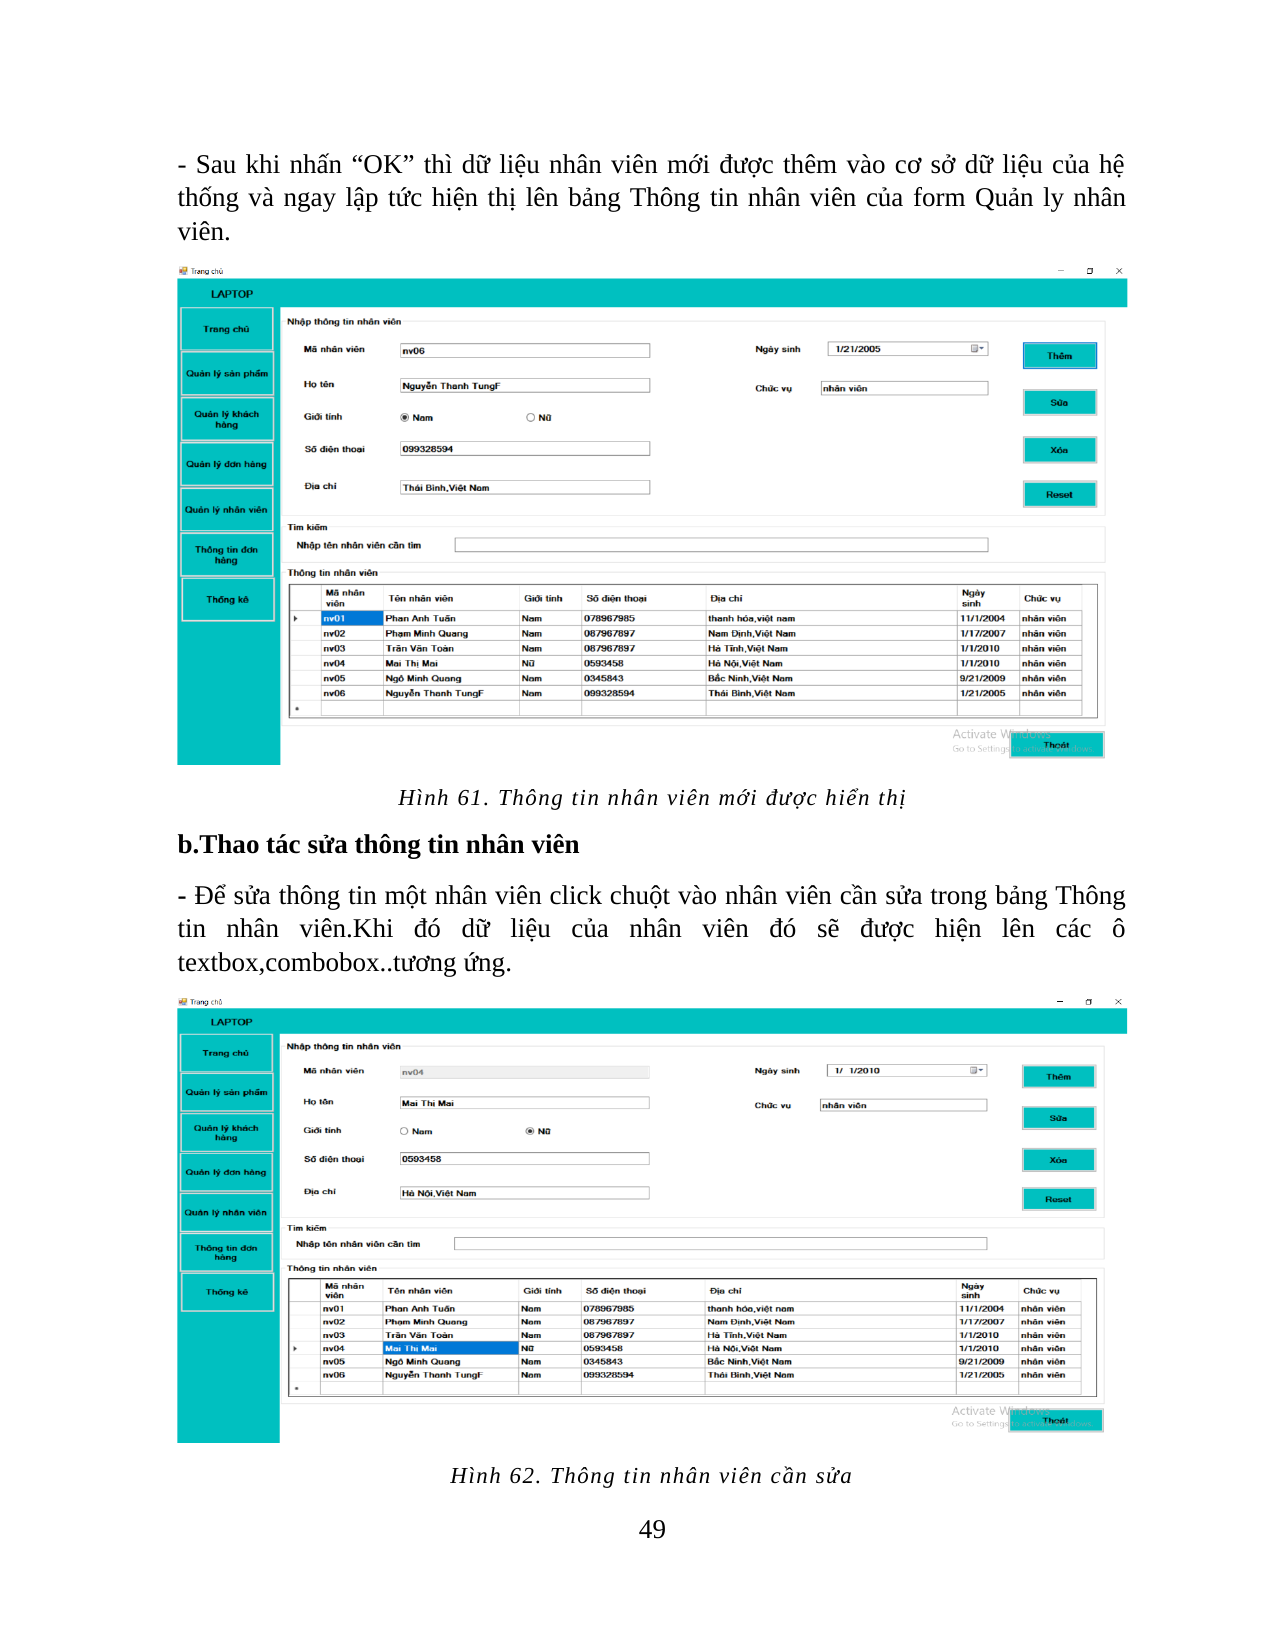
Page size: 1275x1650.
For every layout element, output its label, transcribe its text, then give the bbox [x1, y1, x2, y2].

text - Để sửa thông tin một nhân viên click chuột vào nhân viên cần sửa trong bảng Thông tin nhân viên.Khi đó dữ liệu của nhân viên đó sẽ được hiện lên các ô textbox,combobox..tương ứng. [177, 879, 1127, 977]
text - Sau khi nhấn “OK” thì dữ liệu nhân viên mới được thêm vào cơ sở dữ liệu của hệ thống và ngay lập tức hiện thị lên bảng Thông tin nhân viên của form Quản ly nhân viên. [177, 148, 1127, 246]
picture [177, 265, 1128, 765]
picture [177, 996, 1128, 1443]
subtitle Hình 61. Thông tin nhân viên mới được hiển thị [177, 783, 1127, 810]
subtitle Hình 62. Thông tin nhân viên cần sửa [177, 1462, 1127, 1488]
text b.Thao tác sửa thông tin nhân viên [177, 829, 1127, 860]
